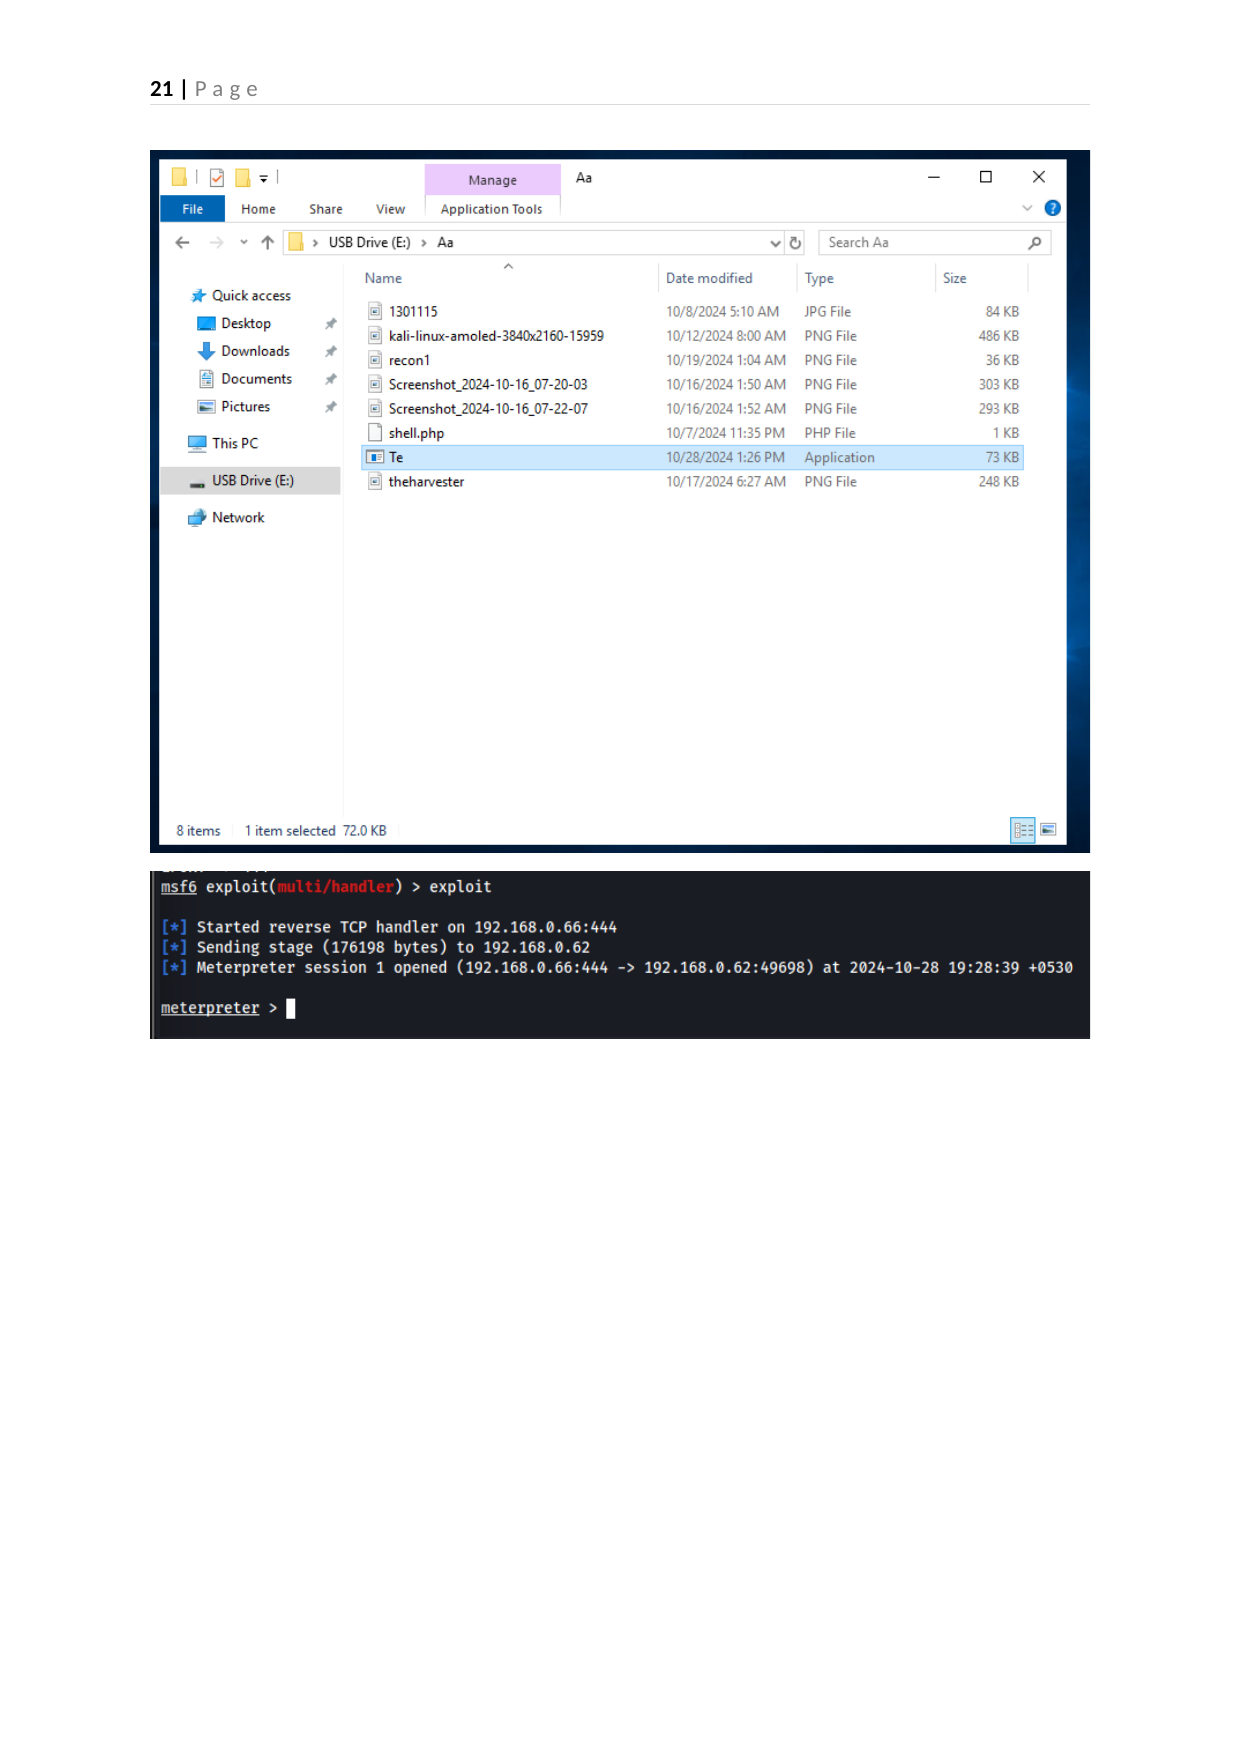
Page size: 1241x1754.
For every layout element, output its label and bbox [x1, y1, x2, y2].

picture [150, 871, 1091, 1039]
picture [150, 150, 1091, 853]
